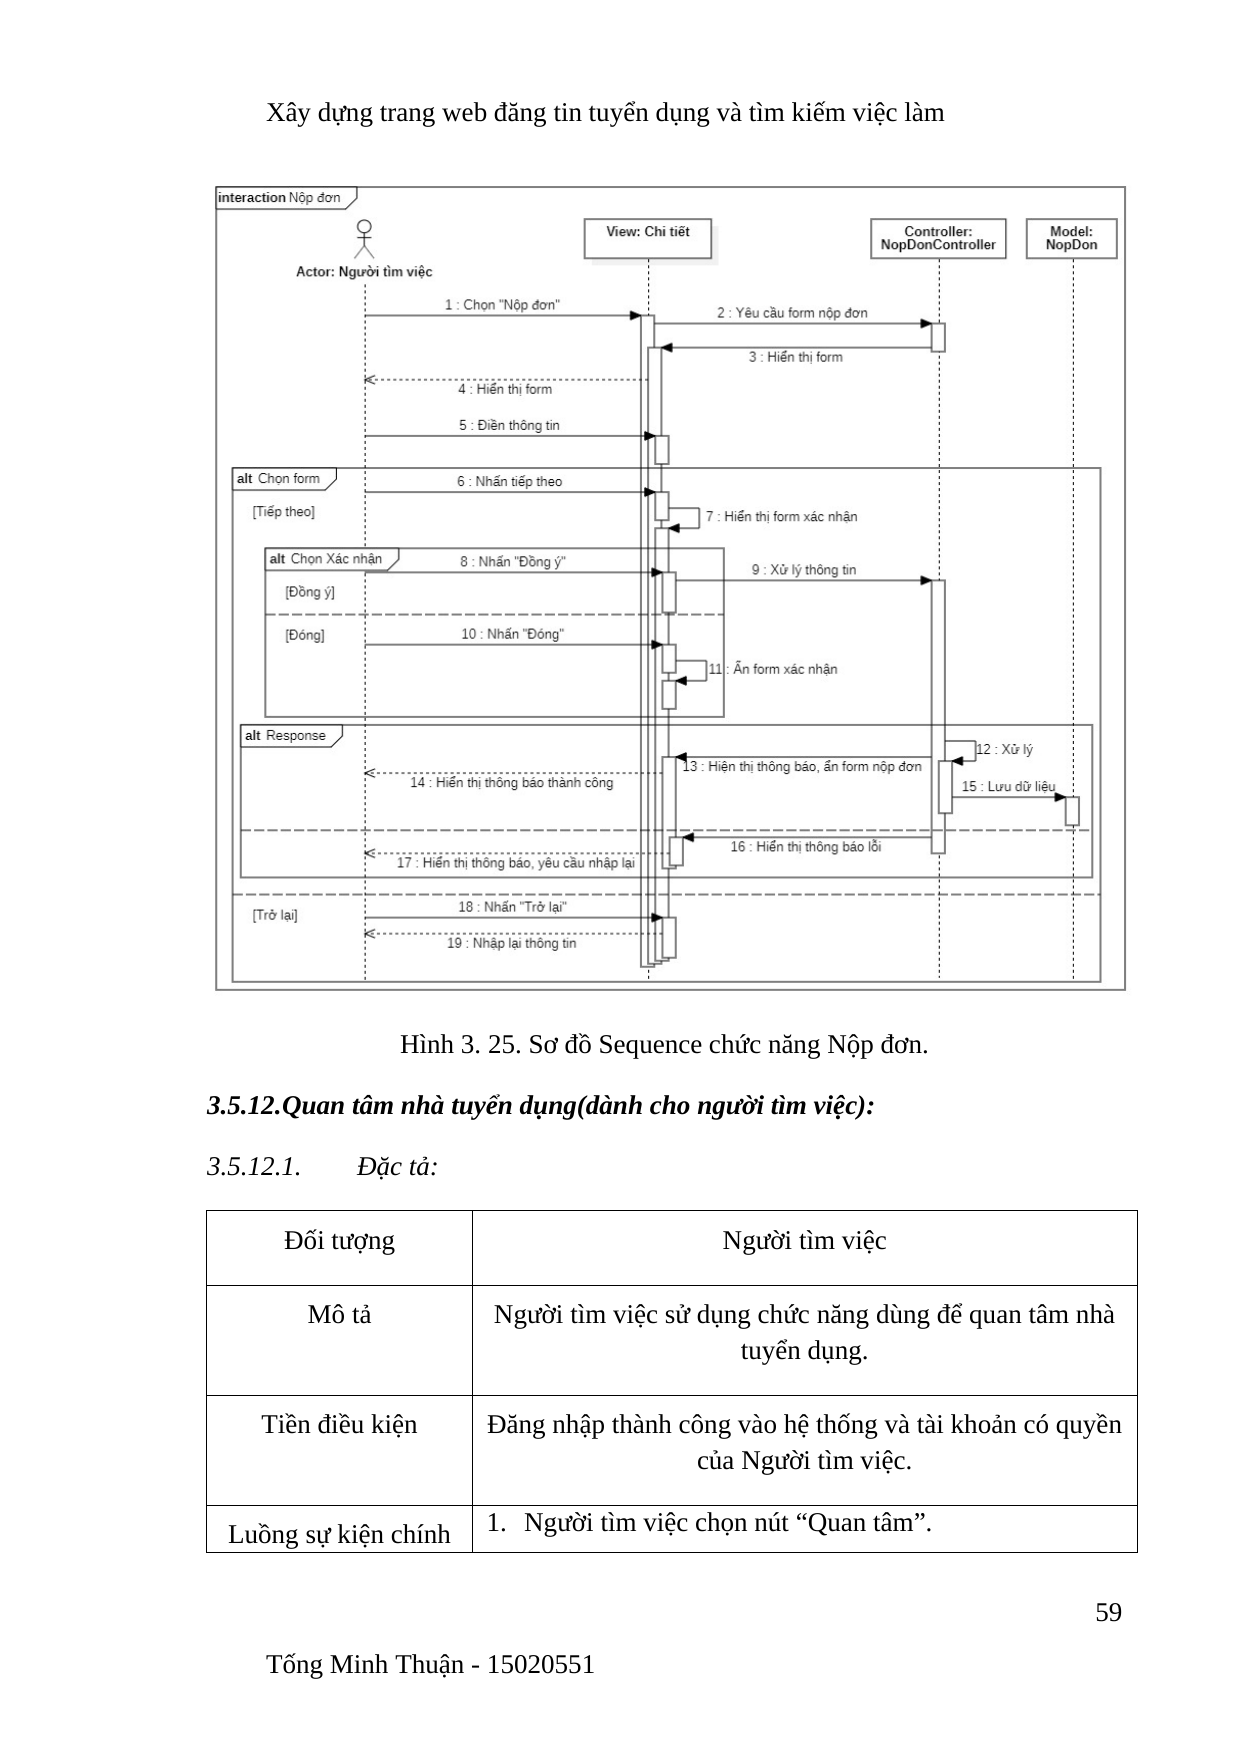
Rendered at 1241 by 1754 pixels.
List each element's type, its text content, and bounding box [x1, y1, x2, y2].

text Đặc tả: [207, 1149, 1122, 1181]
table_cell Tiền điều kiện [207, 1396, 472, 1504]
table_header Người tìm việc [473, 1211, 1137, 1284]
table_header Đối tượng [207, 1211, 472, 1284]
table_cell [473, 1506, 1137, 1552]
table_cell Đăng nhập thành công vào hệ thống và tài khoản có quyền của Người tìm việc. [473, 1396, 1137, 1504]
text Quan tâm nhà tuyển dụng(dành cho người tìm việc): [207, 1089, 1122, 1120]
text Hình 3. 25. Sơ đồ Sequence chức năng Nộp đơn. [207, 1028, 1122, 1059]
table_cell Người tìm việc sử dụng chức năng dùng để quan tâm nhà tuyển dụng. [473, 1286, 1137, 1394]
picture [206, 177, 1139, 999]
table_cell Luồng sự kiện chính [207, 1506, 472, 1552]
table_cell Mô tả [207, 1286, 472, 1394]
